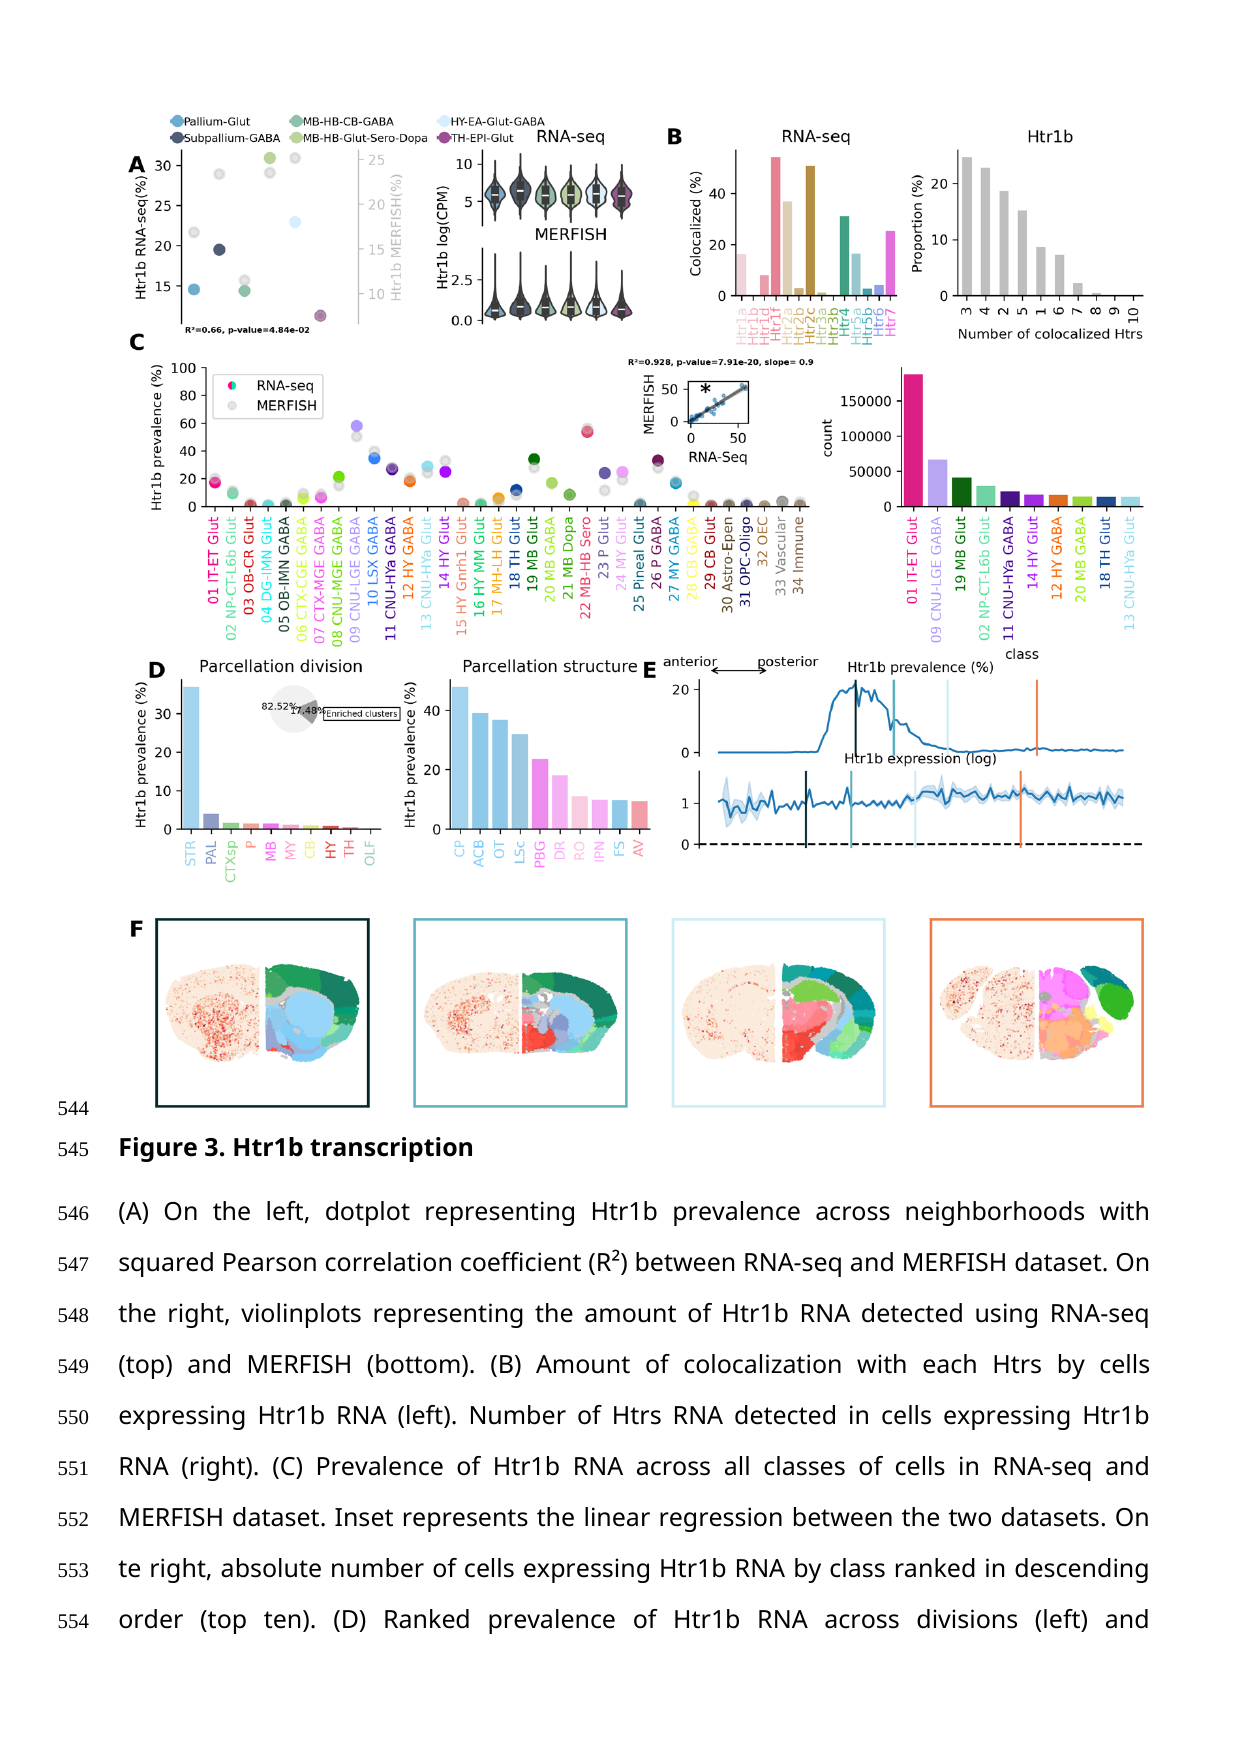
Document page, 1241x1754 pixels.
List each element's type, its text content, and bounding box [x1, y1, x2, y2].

picture [118, 102, 1152, 1116]
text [118, 1193, 1152, 1636]
text Figure 3. Htr1b transcription [118, 1130, 1152, 1164]
